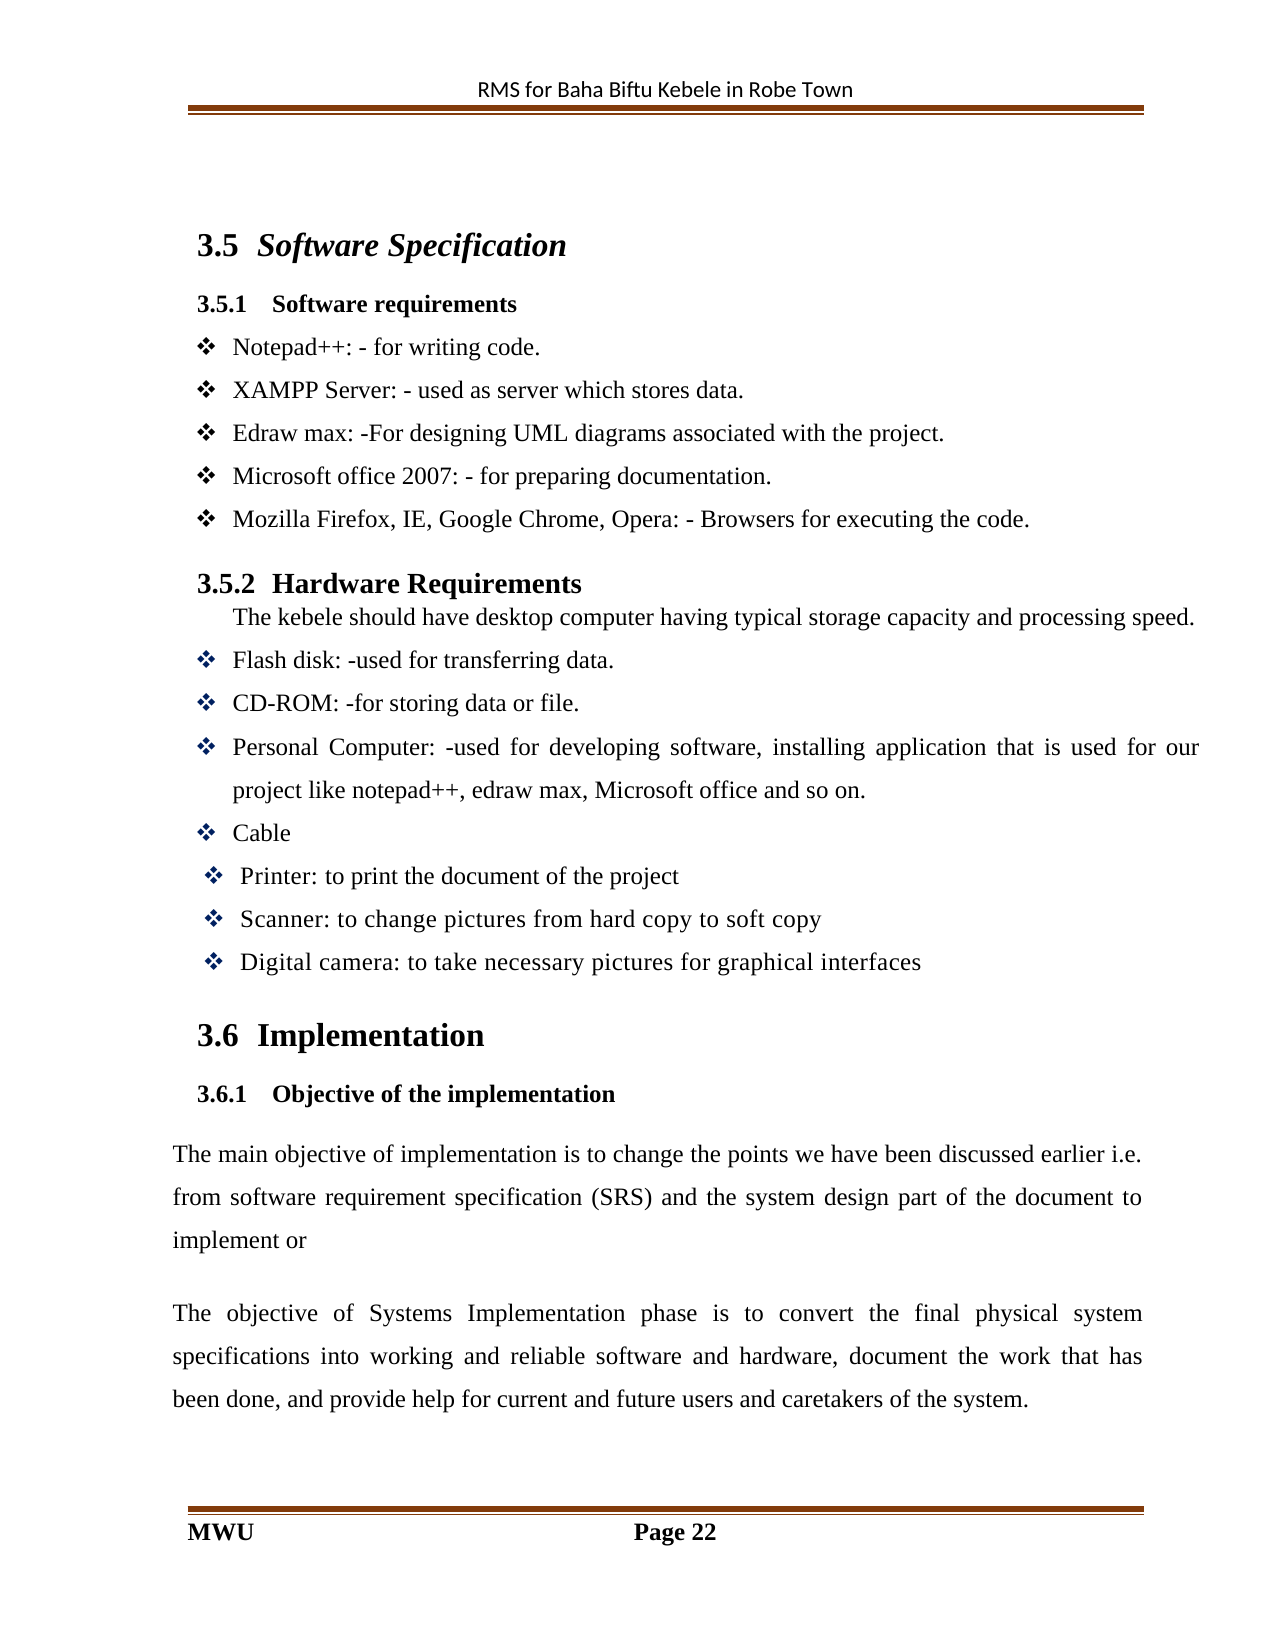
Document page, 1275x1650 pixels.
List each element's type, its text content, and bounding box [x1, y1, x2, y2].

text The main objective of implementation is to change the points we have been discussed earlier i.e. from software requirement specification (SRS) and the system design part of the document to implement or [172, 1139, 1144, 1254]
list XAMPP Server: - used as server which stores data. [195, 375, 1201, 404]
list Digital camera: to take necessary pictures for graphical interfaces [202, 947, 1144, 976]
subtitle Software Specification [197, 225, 1144, 263]
list Printer: to print the document of the project [202, 861, 1144, 890]
subtitle Hardware Requirements [197, 566, 1144, 599]
text The objective of Systems Implementation phase is to convert the final physical system specifications into working and reliable software and hardware, document the work that has been done, and provide help for current and future users and caretakers of the system. [172, 1298, 1144, 1413]
list Cable [195, 818, 1201, 847]
list Mozilla Firefox, IE, Google Chrome, Opera: - Browsers for executing the code. [195, 504, 1201, 533]
text The kebele should have desktop computer having typical storage capacity and processing speed. [232, 602, 1201, 631]
list Microsoft office 2007: - for preparing documentation. [195, 461, 1201, 490]
list Flash disk: -used for transferring data. [195, 645, 1201, 674]
list CD-ROM: -for storing data or file. [195, 688, 1201, 717]
subtitle Implementation [197, 1015, 1144, 1054]
list Notepad++: - for writing code. [195, 332, 1201, 361]
list Edraw max: -For designing UML diagrams associated with the project. [195, 418, 1201, 447]
subtitle Objective of the implementation [197, 1079, 1144, 1108]
list Scanner: to change pictures from hard copy to soft copy [202, 904, 1144, 933]
subtitle Software requirements [197, 289, 1144, 317]
list Personal Computer: -used for developing software, installing application that is used for our project like notepad++, edraw max, Microsoft office and so on. [195, 732, 1201, 803]
